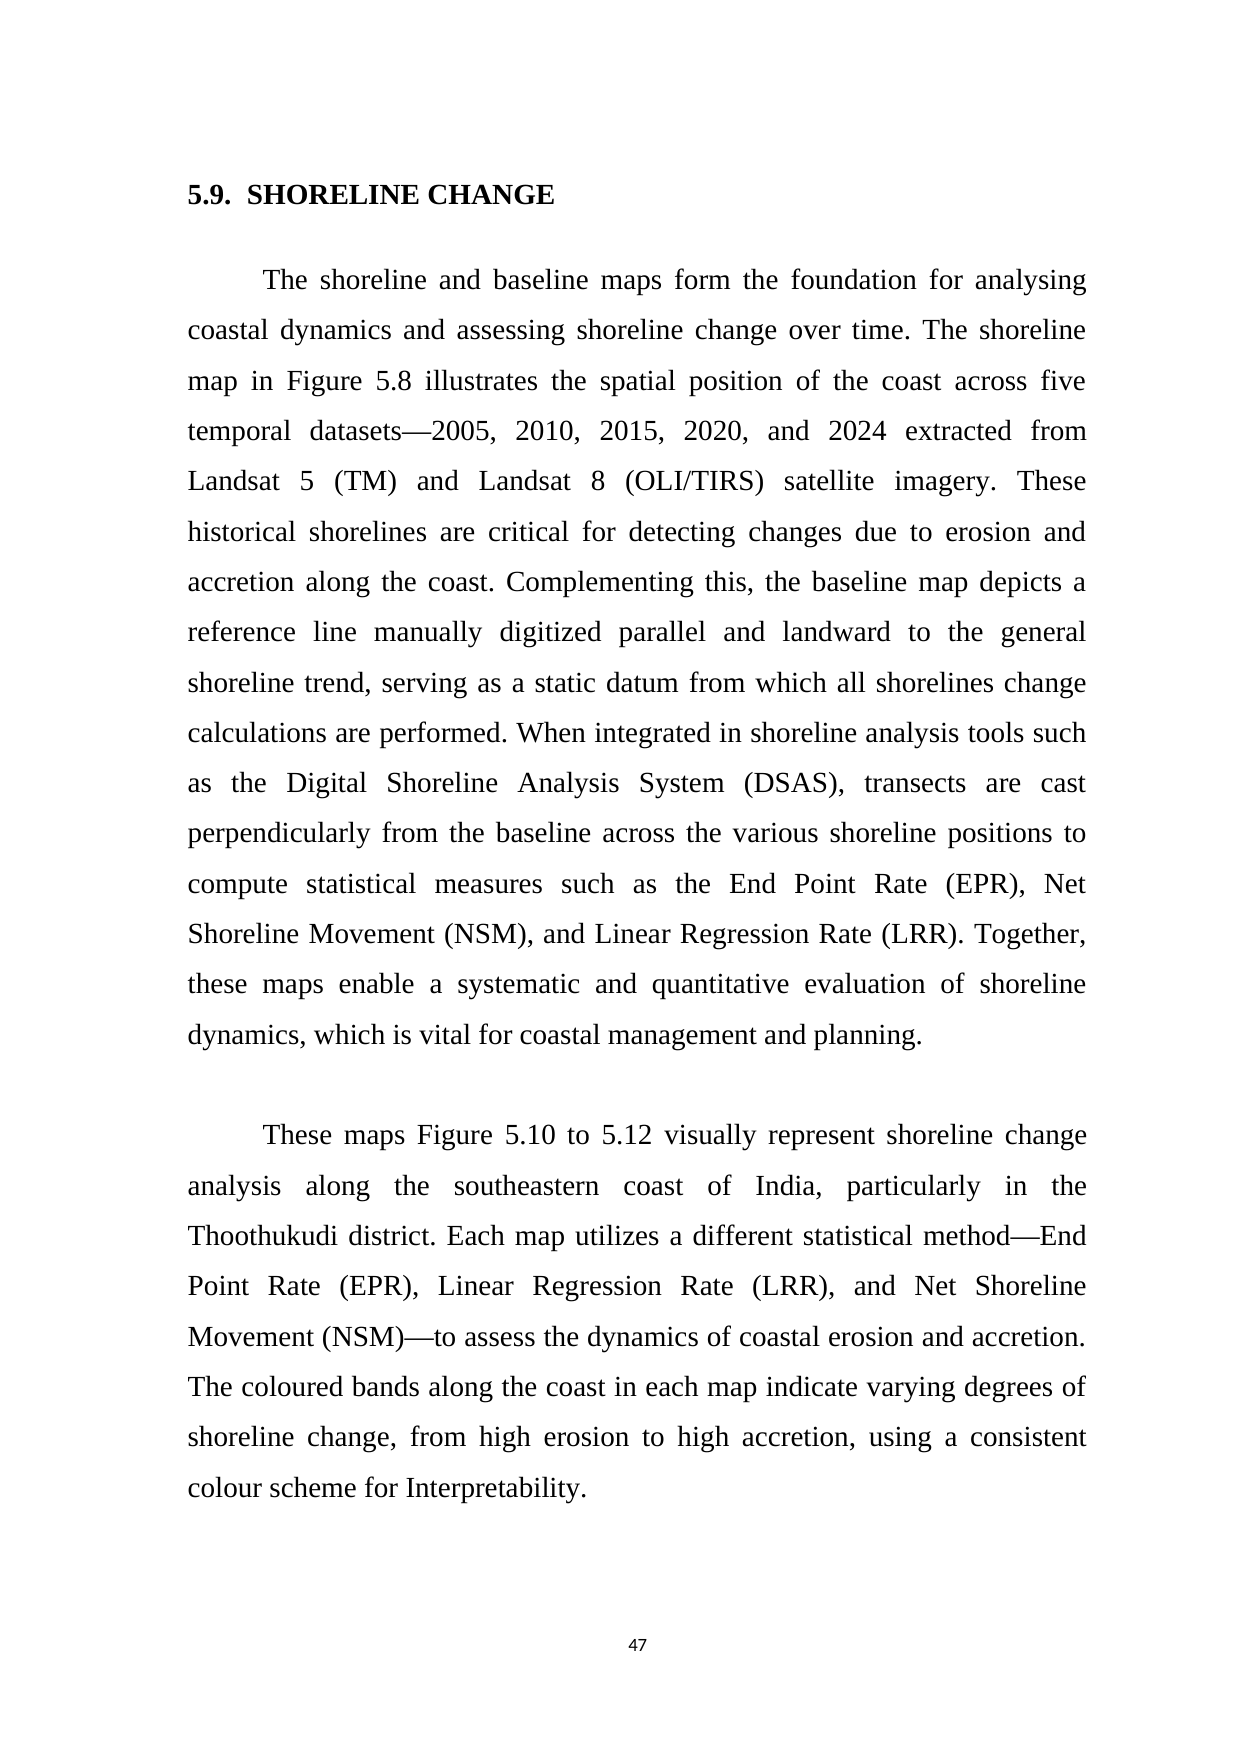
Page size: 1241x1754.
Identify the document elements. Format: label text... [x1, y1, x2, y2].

text These maps Figure 5.10 to 5.12 visually represent shoreline change analysis along the southeastern coast of India, particularly in the Thoothukudi district. Each map utilizes a different statistical method—End Point Rate (EPR), Linear Regression Rate (LRR), and Net Shoreline Movement (NSM)—to assess the dynamics of coastal erosion and accretion. The coloured bands along the coast in each map indicate varying degrees of shoreline change, from high erosion to high accretion, using a consistent colour scheme for Interpretability. [187, 1117, 1087, 1503]
subtitle SHORELINE CHANGE [187, 177, 1087, 211]
text The shoreline and baseline maps form the foundation for analysing coastal dynamics and assessing shoreline change over time. The shoreline map in Figure 5.8 illustrates the spatial position of the coast across five temporal datasets—2005, 2010, 2015, 2020, and 2024 extracted from Landsat 5 (TM) and Landsat 8 (OLI/TIRS) satellite imagery. These historical shorelines are critical for detecting changes due to erosion and accretion along the coast. Complementing this, the baseline map depicts a reference line manually digitized parallel and landward to the general shoreline trend, serving as a static datum from which all shorelines change calculations are performed. When integrated in shoreline analysis tools such as the Digital Shoreline Analysis System (DSAS), transects are cast perpendicularly from the baseline across the various shoreline positions to compute statistical measures such as the End Point Rate (EPR), Net Shoreline Movement (NSM), and Linear Regression Rate (LRR). Together, these maps enable a systematic and quantitative evaluation of shoreline dynamics, which is vital for coastal management and planning. [187, 262, 1087, 1050]
